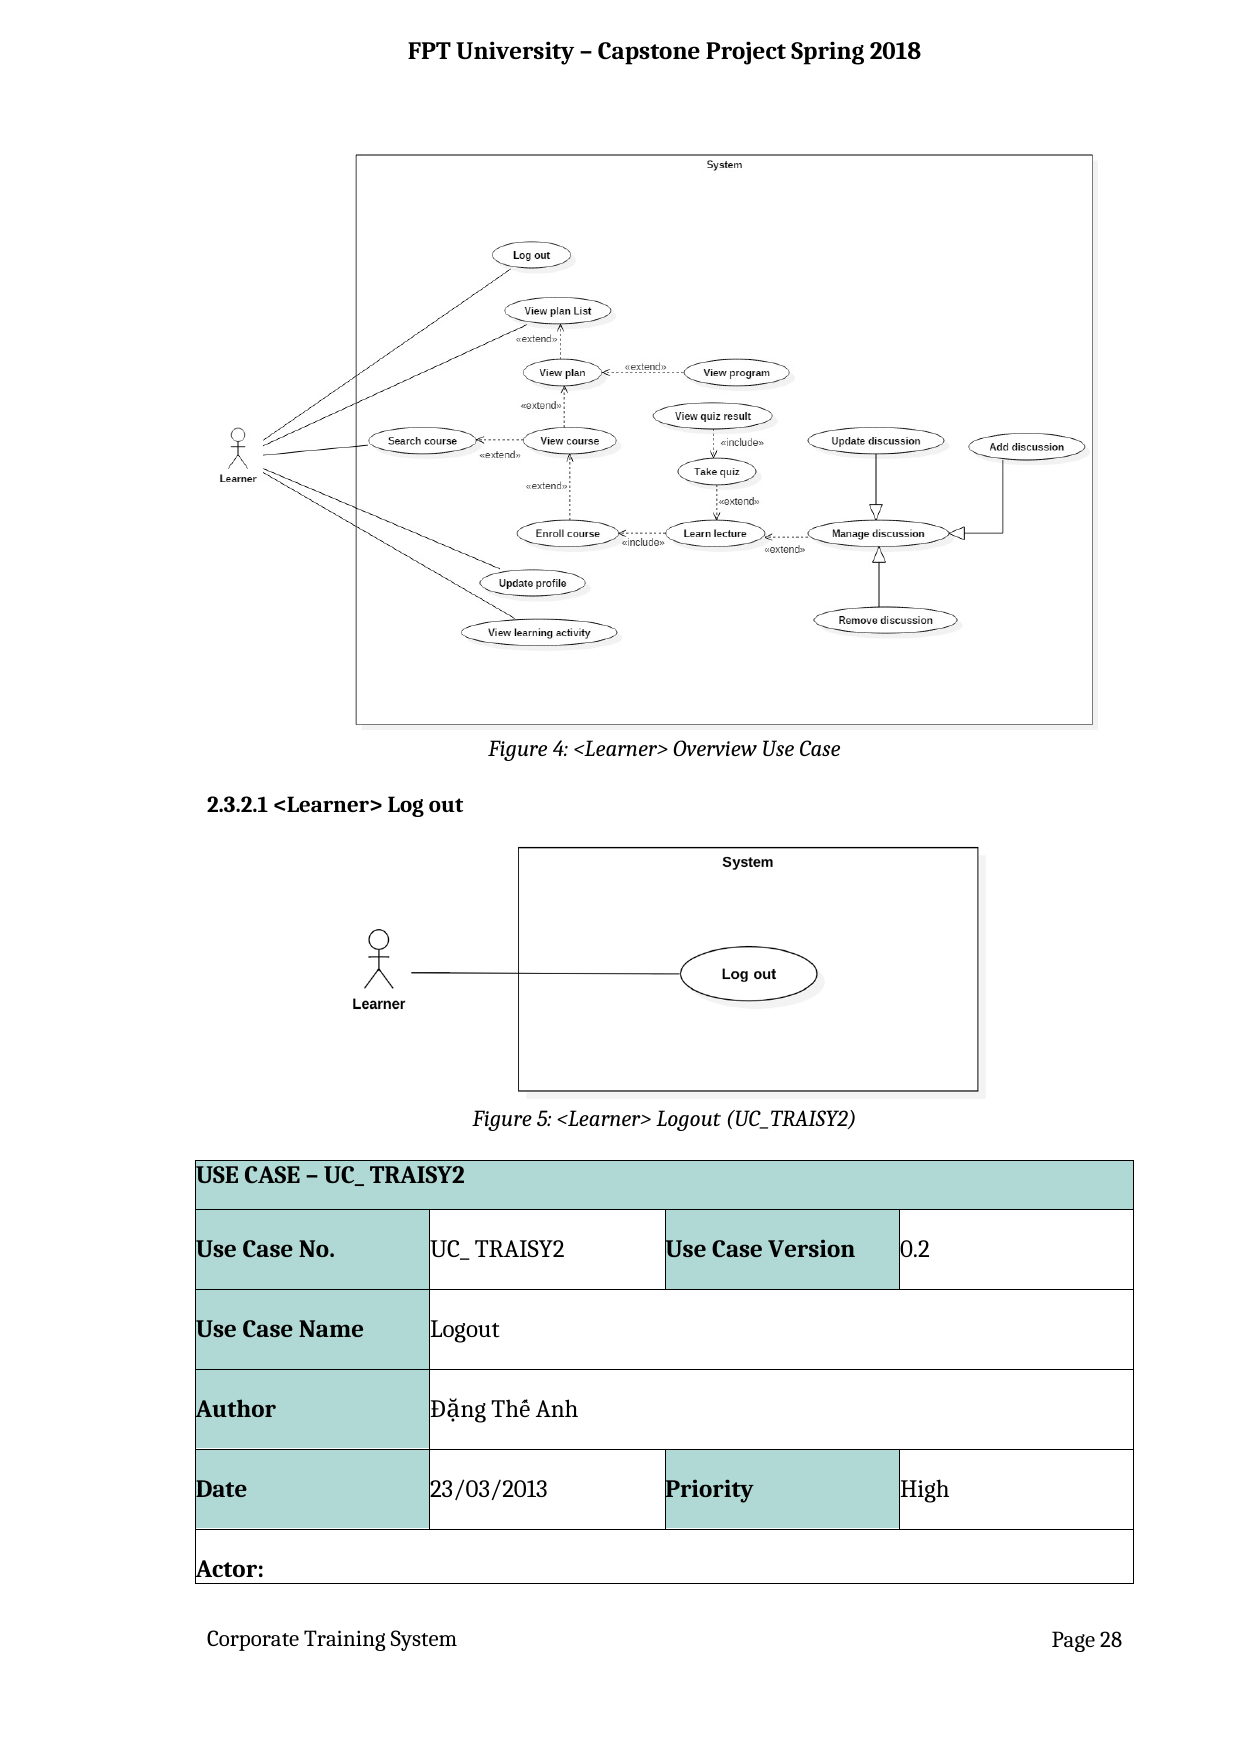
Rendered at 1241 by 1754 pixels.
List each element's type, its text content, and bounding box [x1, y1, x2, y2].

table_cell Use Case Name [196, 1290, 429, 1369]
table_cell Use Case Version [666, 1210, 899, 1289]
table_cell High [900, 1450, 1133, 1528]
text Figure 5: <Learner> Logout (UC_TRAISY2) [207, 1106, 1122, 1132]
table_cell UC_ TRAISY2 [430, 1210, 665, 1289]
table_cell Priority [666, 1450, 899, 1528]
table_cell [196, 1530, 1133, 1583]
table_cell 23/03/2013 [430, 1450, 665, 1528]
text 2.3.2.1 <Learner> Log out [207, 791, 1122, 818]
table_cell Logout [430, 1290, 1133, 1369]
table_cell 0.2 [900, 1210, 1133, 1289]
table_cell Date [196, 1450, 429, 1528]
picture [206, 147, 1123, 733]
table_cell Author [196, 1370, 429, 1448]
picture [339, 836, 990, 1102]
text Figure 4: <Learner> Overview Use Case [207, 736, 1122, 763]
table_header USE CASE – UC_ TRAISY2 [196, 1161, 1133, 1209]
table_cell Use Case No. [196, 1210, 429, 1289]
table_cell Đặng Thế Anh [430, 1370, 1133, 1448]
